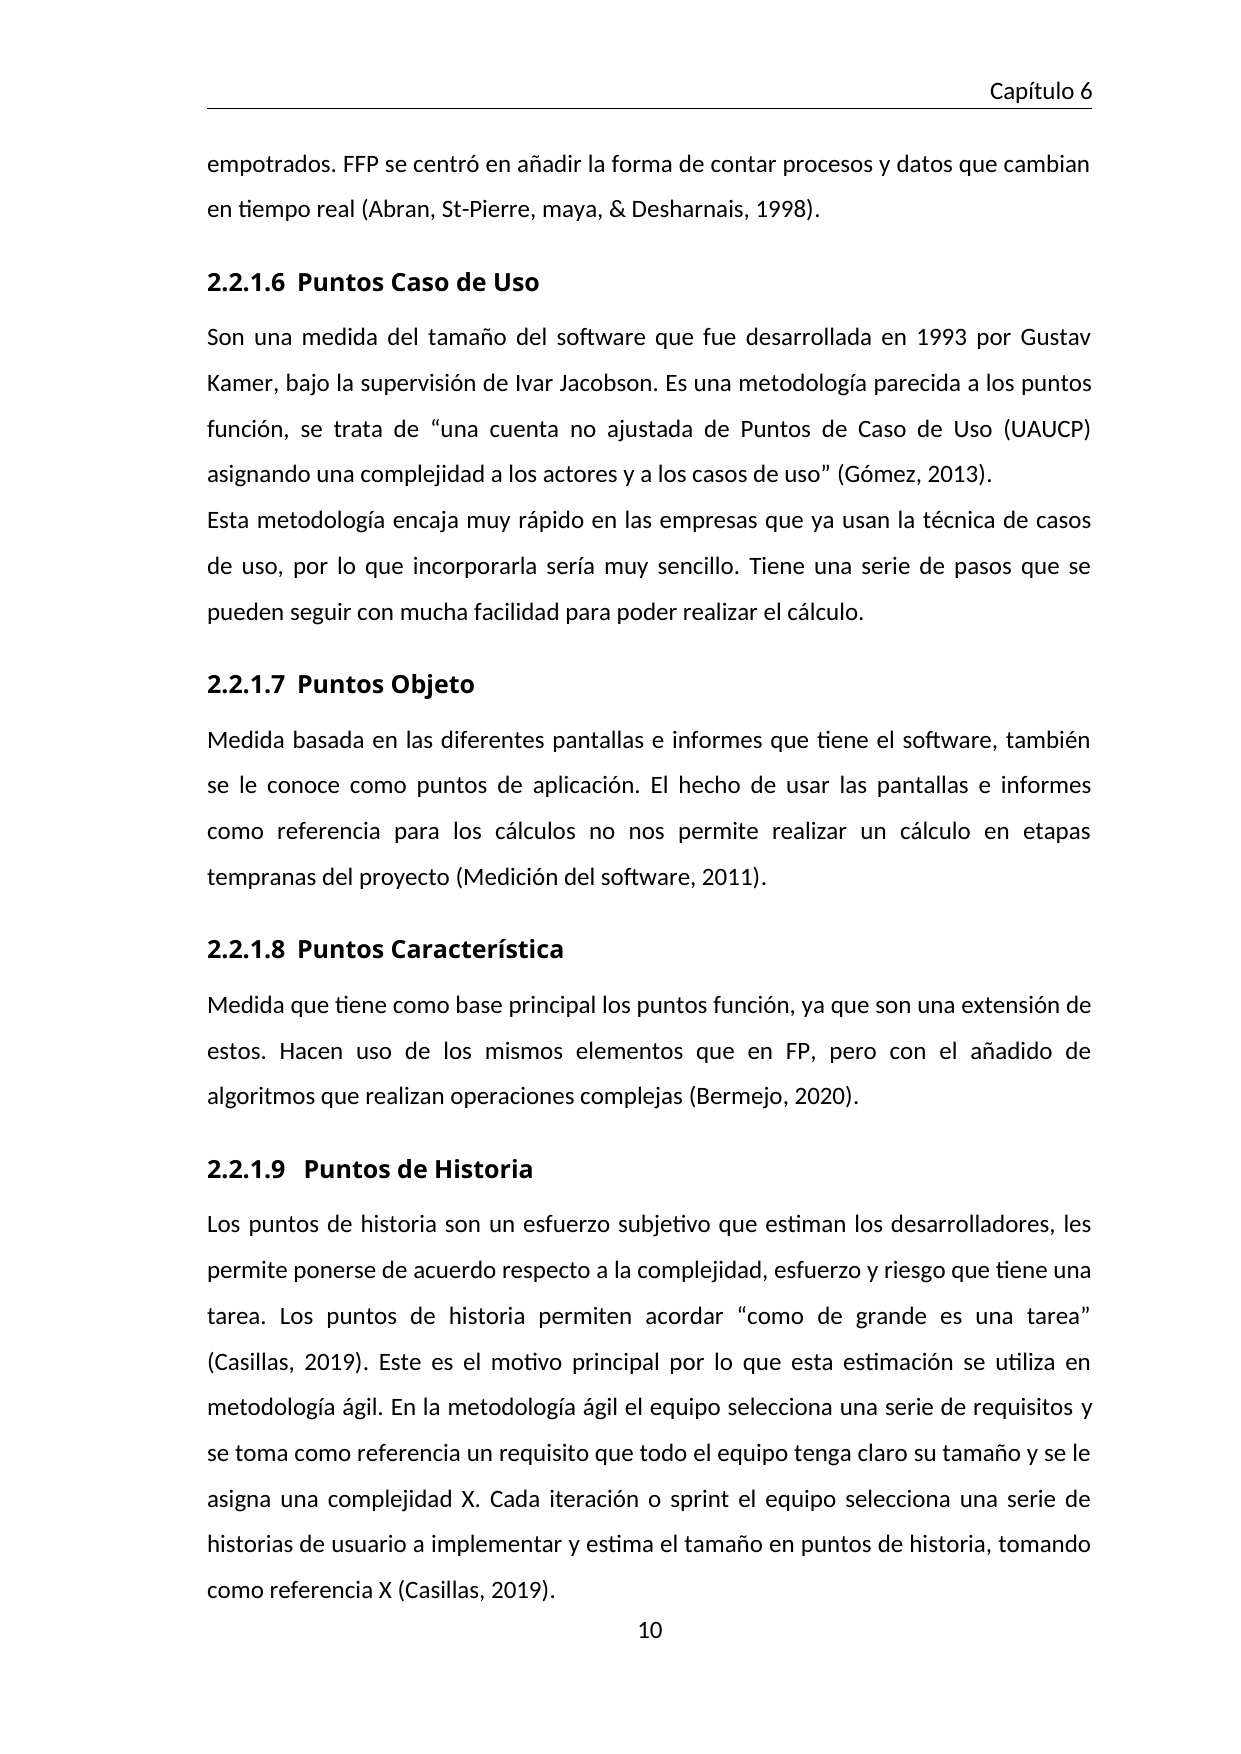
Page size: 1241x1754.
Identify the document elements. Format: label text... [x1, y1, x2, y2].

subtitle Puntos Caso de Uso [207, 264, 1092, 298]
subtitle Puntos Característica [207, 932, 1092, 966]
text Medida basada en las diferentes pantallas e informes que tiene el software, también se le conoce como puntos de aplicación. El hecho de usar las pantallas e informes como referencia para los cálculos no nos permite realizar un cálculo en etapas tempranas del proyecto. [207, 724, 1092, 892]
text Son una medida del tamaño del software que fue desarrollada en 1993 por Gustav Kamer, bajo la supervisión de Ivar Jacobson. Es una metodología parecida a los puntos función, se trata de “una cuenta no ajustada de Puntos de Caso de Uso (UAUCP) asignando una complejidad a los actores y a los casos de uso”. [207, 321, 1092, 489]
subtitle Puntos Objeto [207, 667, 1092, 701]
subtitle Puntos de Historia [207, 1151, 1092, 1185]
text Medida que tiene como base principal los puntos función, ya que son una extensión de estos. Hacen uso de los mismos elementos que en FP, pero con el añadido de algoritmos que realizan operaciones complejas. [207, 989, 1092, 1111]
text Esta metodología encaja muy rápido en las empresas que ya usan la técnica de casos de uso, por lo que incorporarla sería muy sencillo. Tiene una serie de pasos que se pueden seguir con mucha facilidad para poder realizar el cálculo. [207, 504, 1092, 626]
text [207, 148, 1092, 224]
text Los puntos de historia son un esfuerzo subjetivo que estiman los desarrolladores, les permite ponerse de acuerdo respecto a la complejidad, esfuerzo y riesgo que tiene una tarea. Los puntos de historia permiten acordar “como de grande es una tarea”. Este es el motivo principal por lo que esta estimación se utiliza en metodología ágil. En la metodología ágil el equipo selecciona una serie de requisitos y se toma como referencia un requisito que todo el equipo tenga claro su tamaño y se le asigna una complejidad X. Cada iteración o sprint el equipo selecciona una serie de historias de usuario a implementar y estima el tamaño en puntos de historia, tomando como referencia X. [207, 1208, 1092, 1605]
